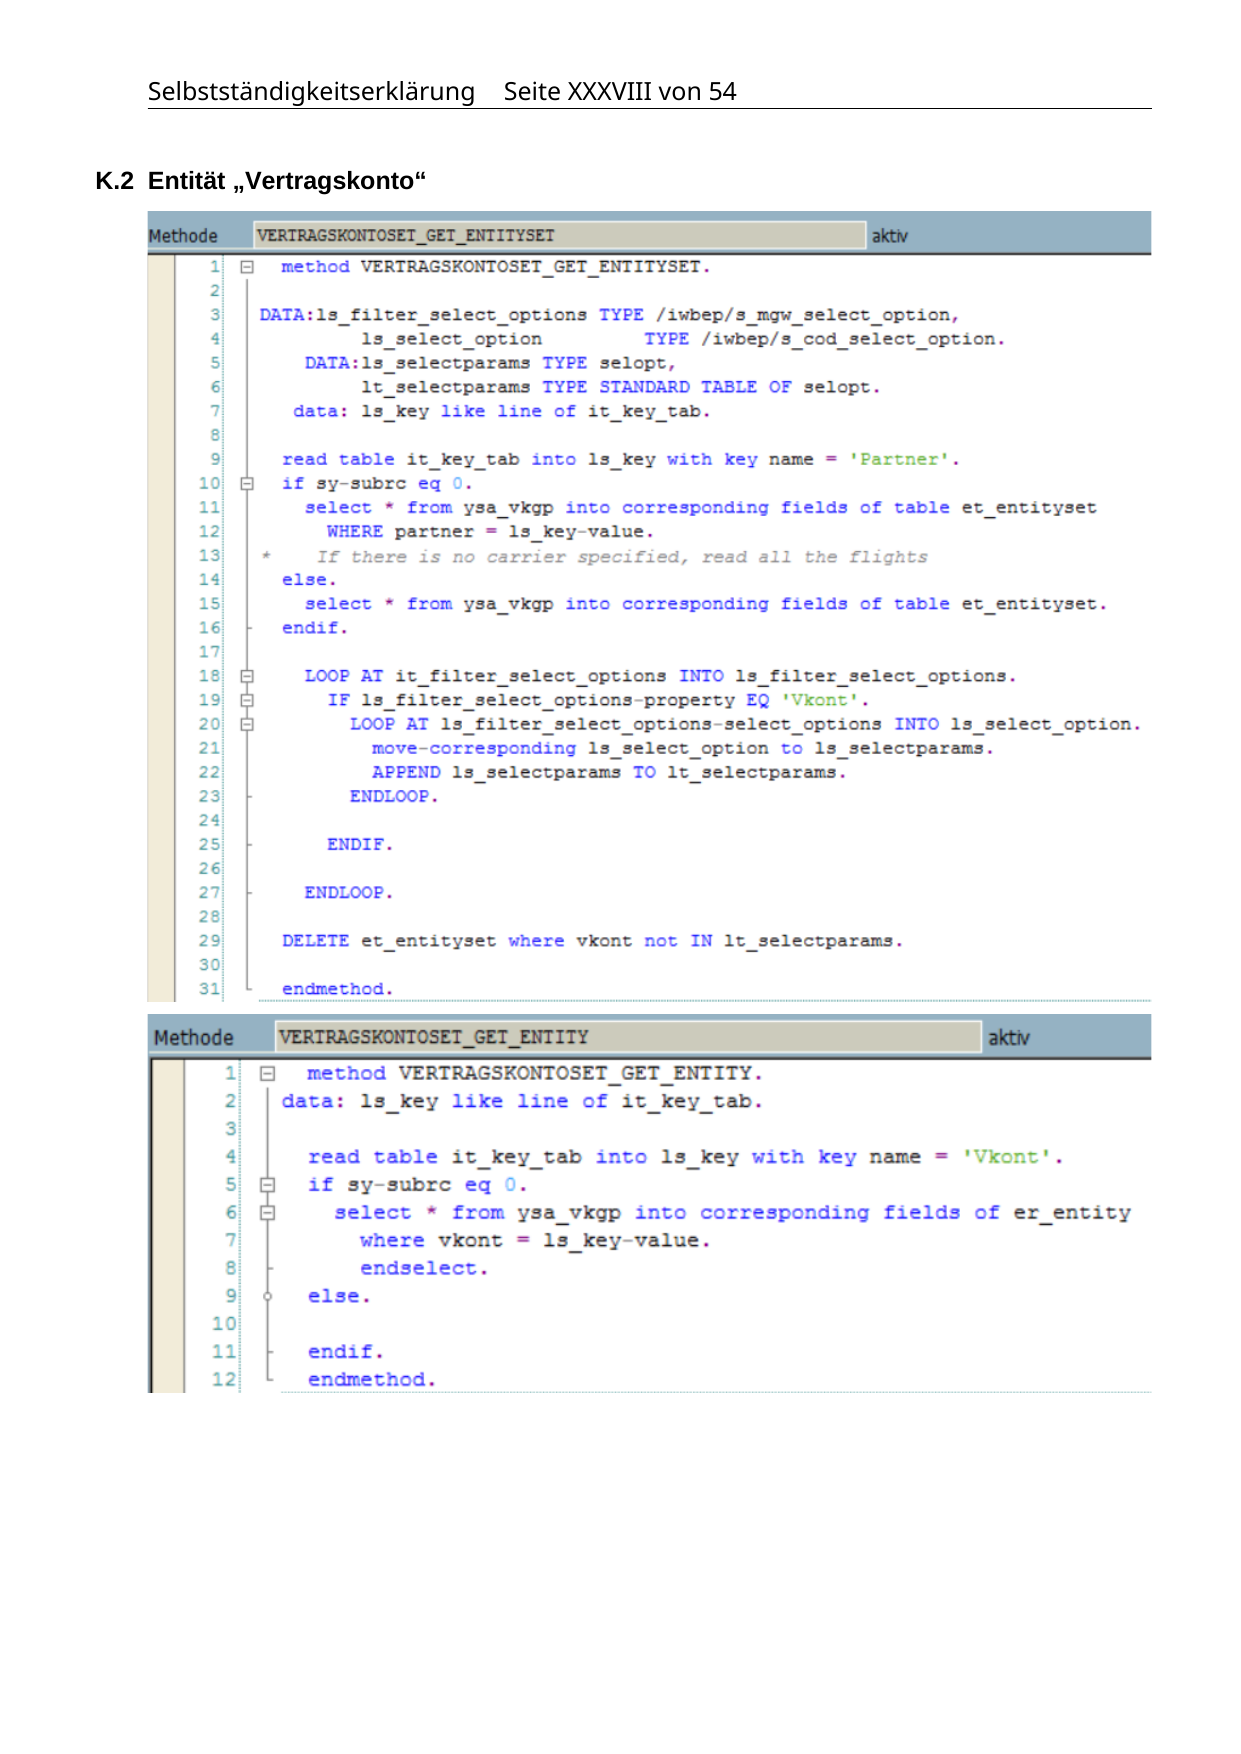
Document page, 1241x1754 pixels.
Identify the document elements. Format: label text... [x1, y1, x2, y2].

picture [147, 211, 1152, 1002]
picture [147, 1014, 1152, 1393]
text Entität „Vertragskonto“ [95, 166, 1152, 195]
